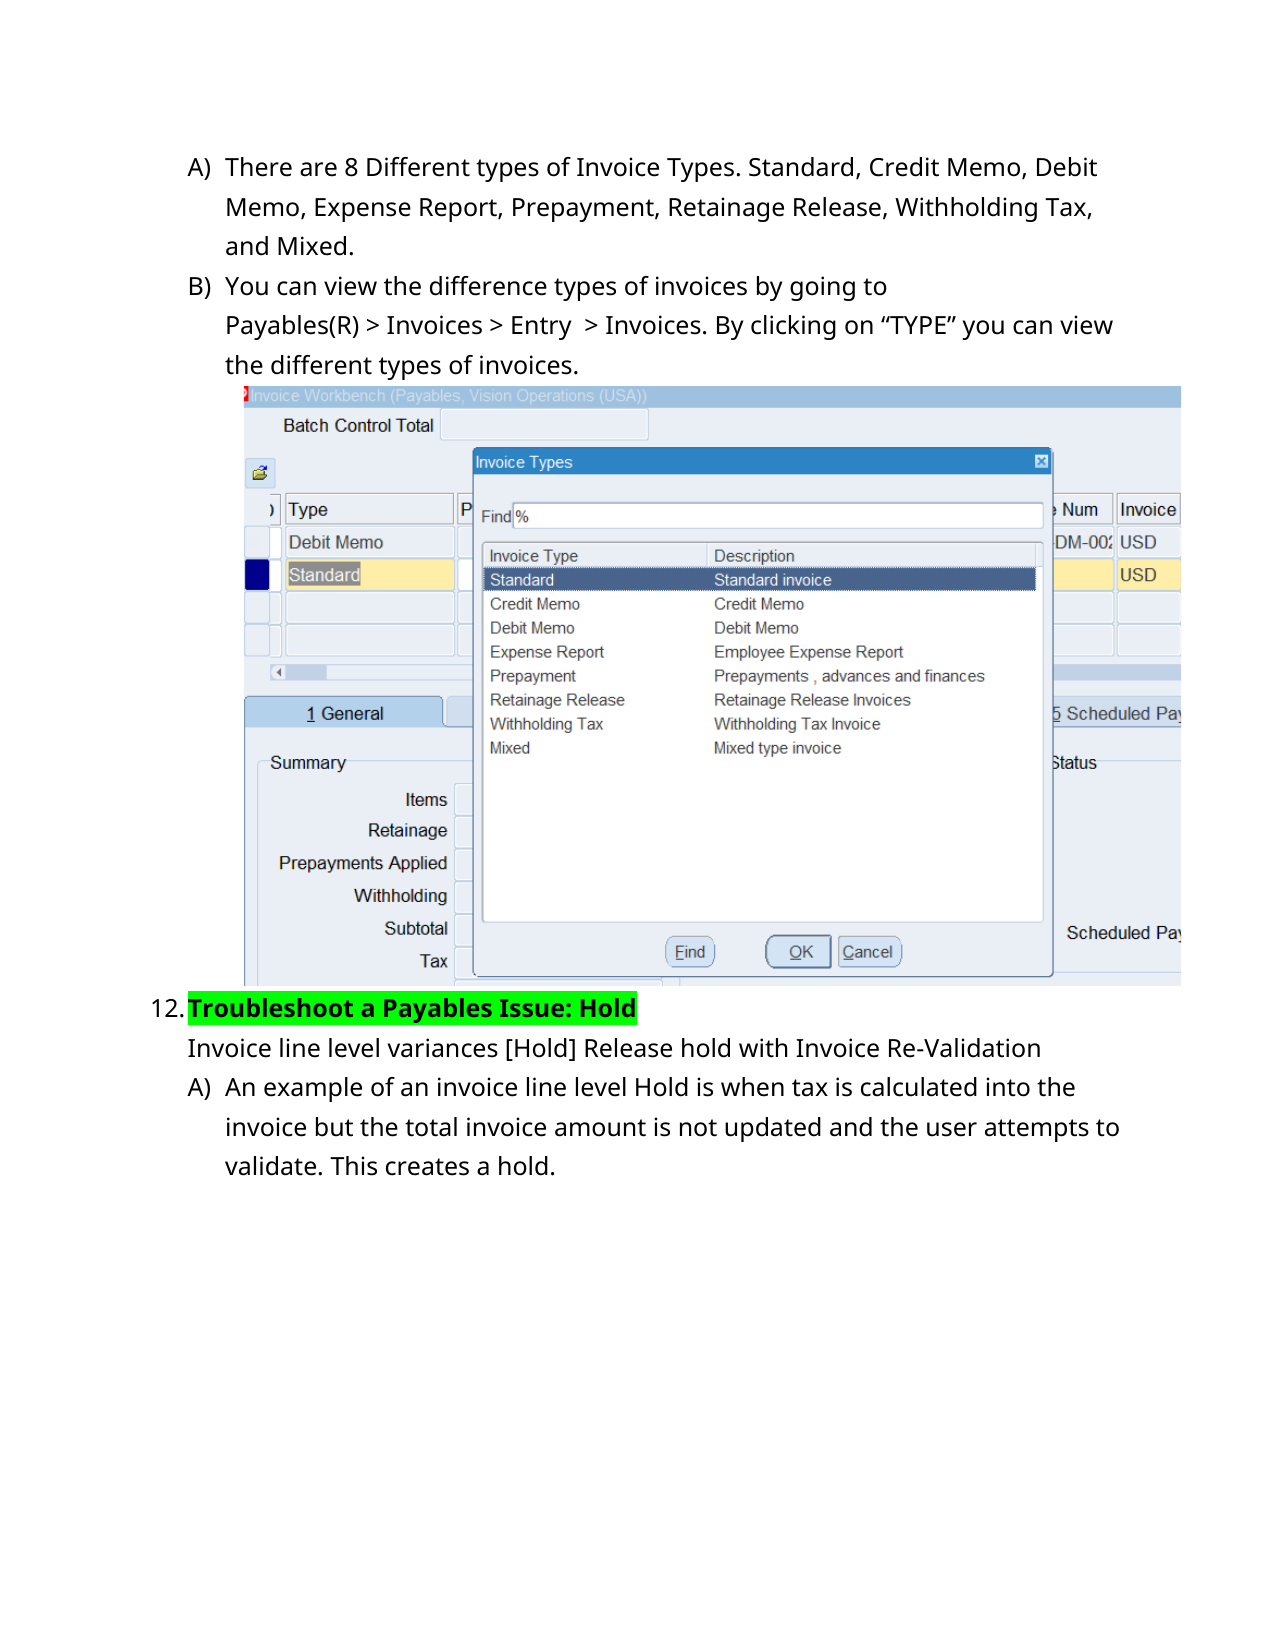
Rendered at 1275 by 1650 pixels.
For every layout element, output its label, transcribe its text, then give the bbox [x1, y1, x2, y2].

list Troubleshoot a Payables Issue: Hold Invoice line level variances [Hold] Release hold with Invoice Re-Validation [150, 991, 1125, 1064]
list There are 8 Different types of Invoice Types. Standard, Credit Memo, Debit Memo, Expense Report, Prepayment, Retainage Release, Withholding Tax, and Mixed. [187, 150, 1125, 263]
list You can view the difference types of invoices by going to Payables(R) > Invoices > Entry > Invoices. By clicking on “TYPE” you can view the different types of invoices. [187, 268, 1125, 985]
list An example of an invoice line level Hold is when tax is calculated into the invoice but the total invoice amount is not updated and the user attempts to validate. This creates a hold. [187, 1070, 1125, 1183]
